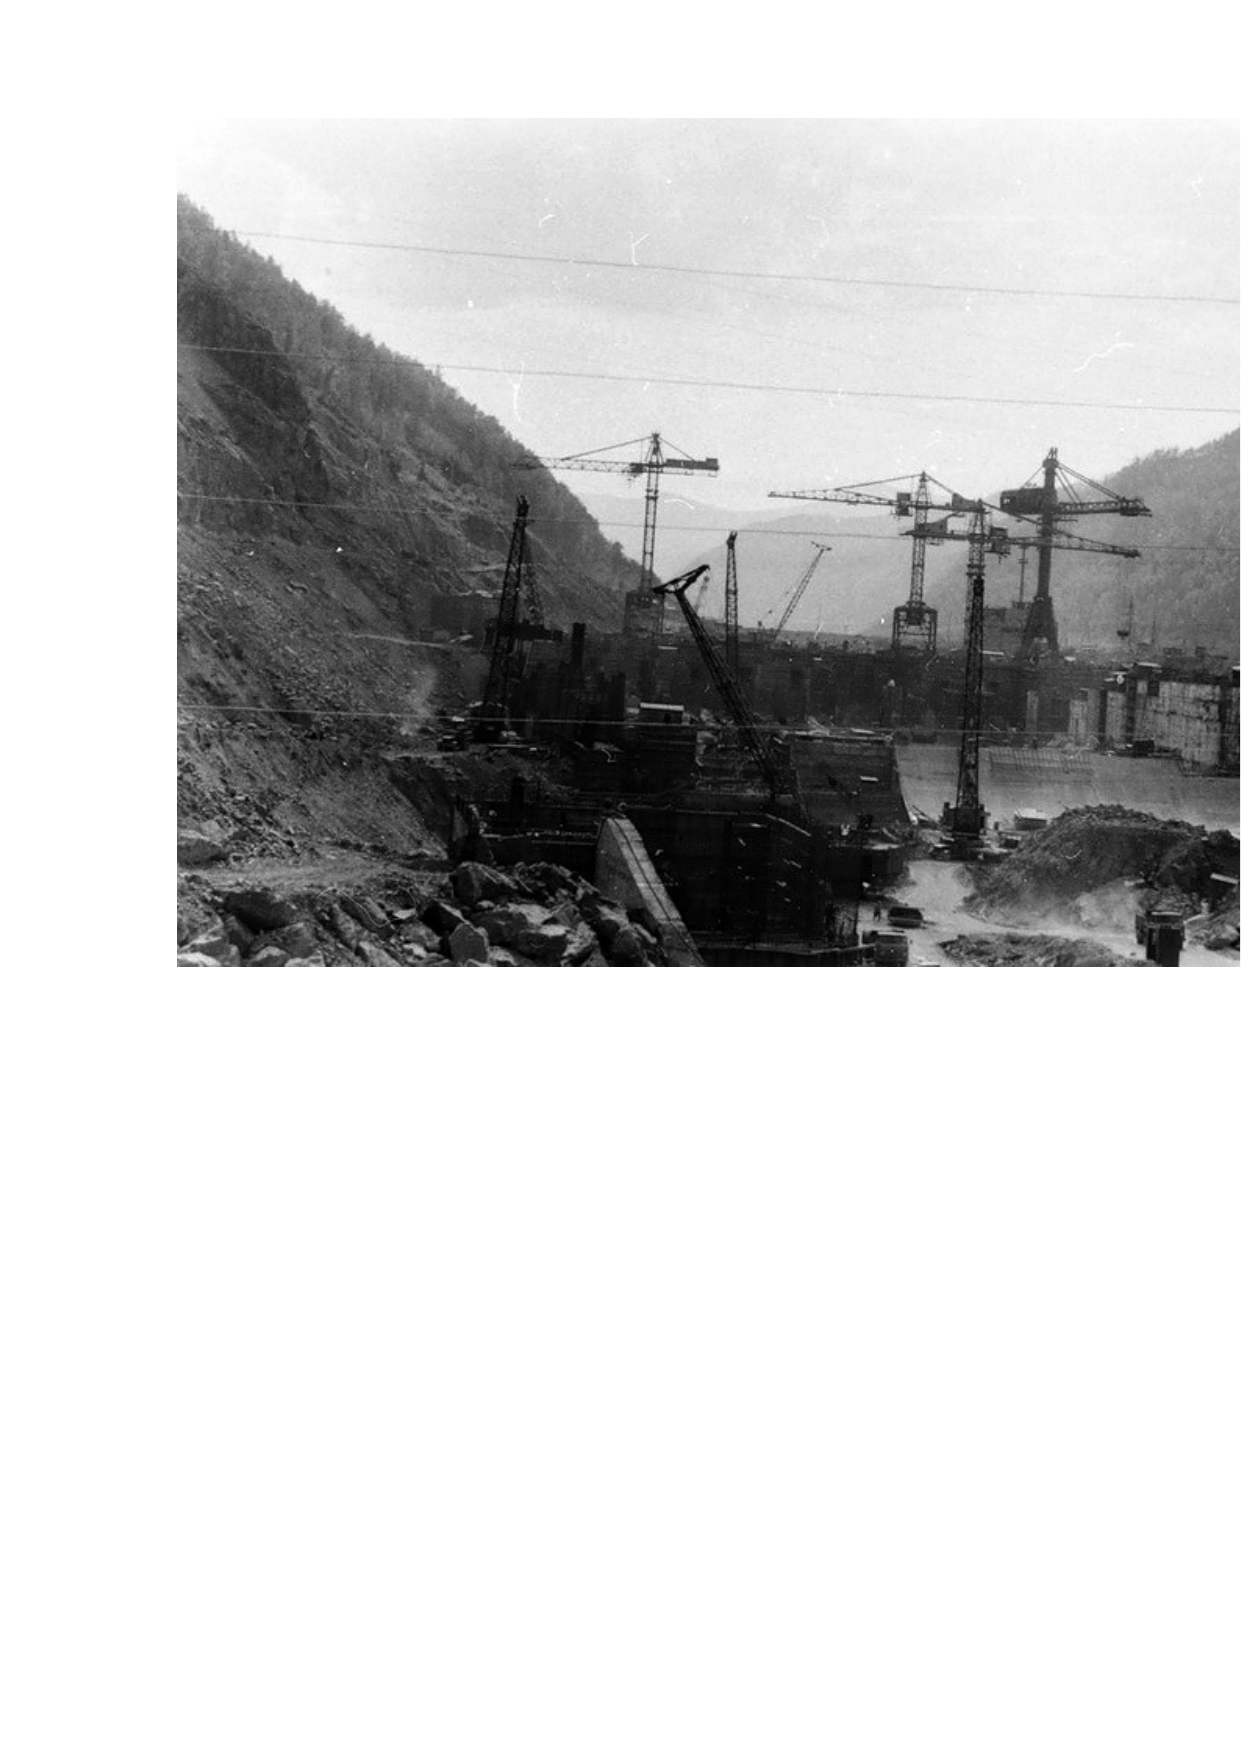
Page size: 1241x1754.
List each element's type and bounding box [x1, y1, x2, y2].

picture [177, 118, 1241, 967]
